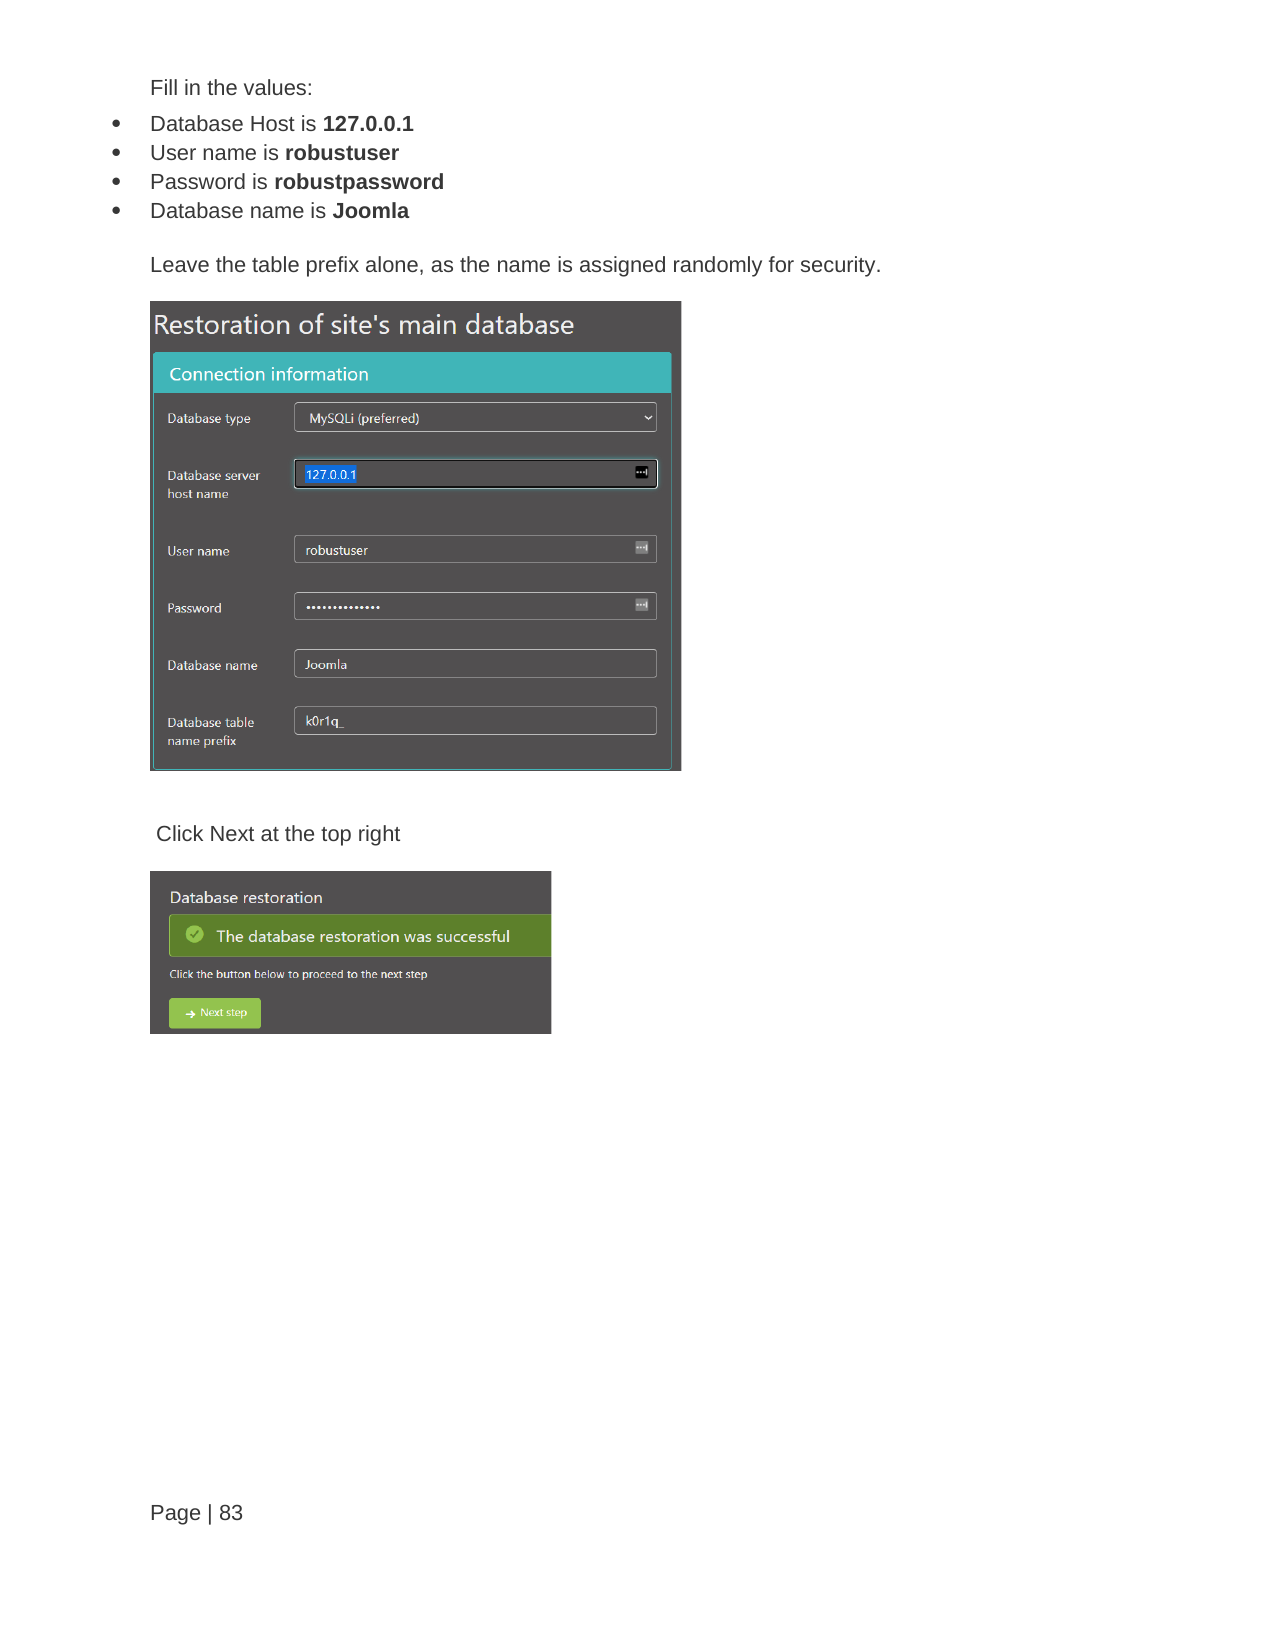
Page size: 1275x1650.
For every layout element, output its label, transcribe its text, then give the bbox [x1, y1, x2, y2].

list Database name is Joomla [112, 197, 1200, 223]
text Fill in the values: [150, 75, 1200, 100]
list Database Host is 127.0.0.1 [112, 111, 1200, 136]
text Leave the table prefix alone, as the name is assigned randomly for security. [150, 251, 1200, 796]
list Password is robustpassword [112, 168, 1200, 194]
list User name is robustuser [112, 139, 1200, 165]
text Click Next at the top right [150, 821, 1200, 1059]
